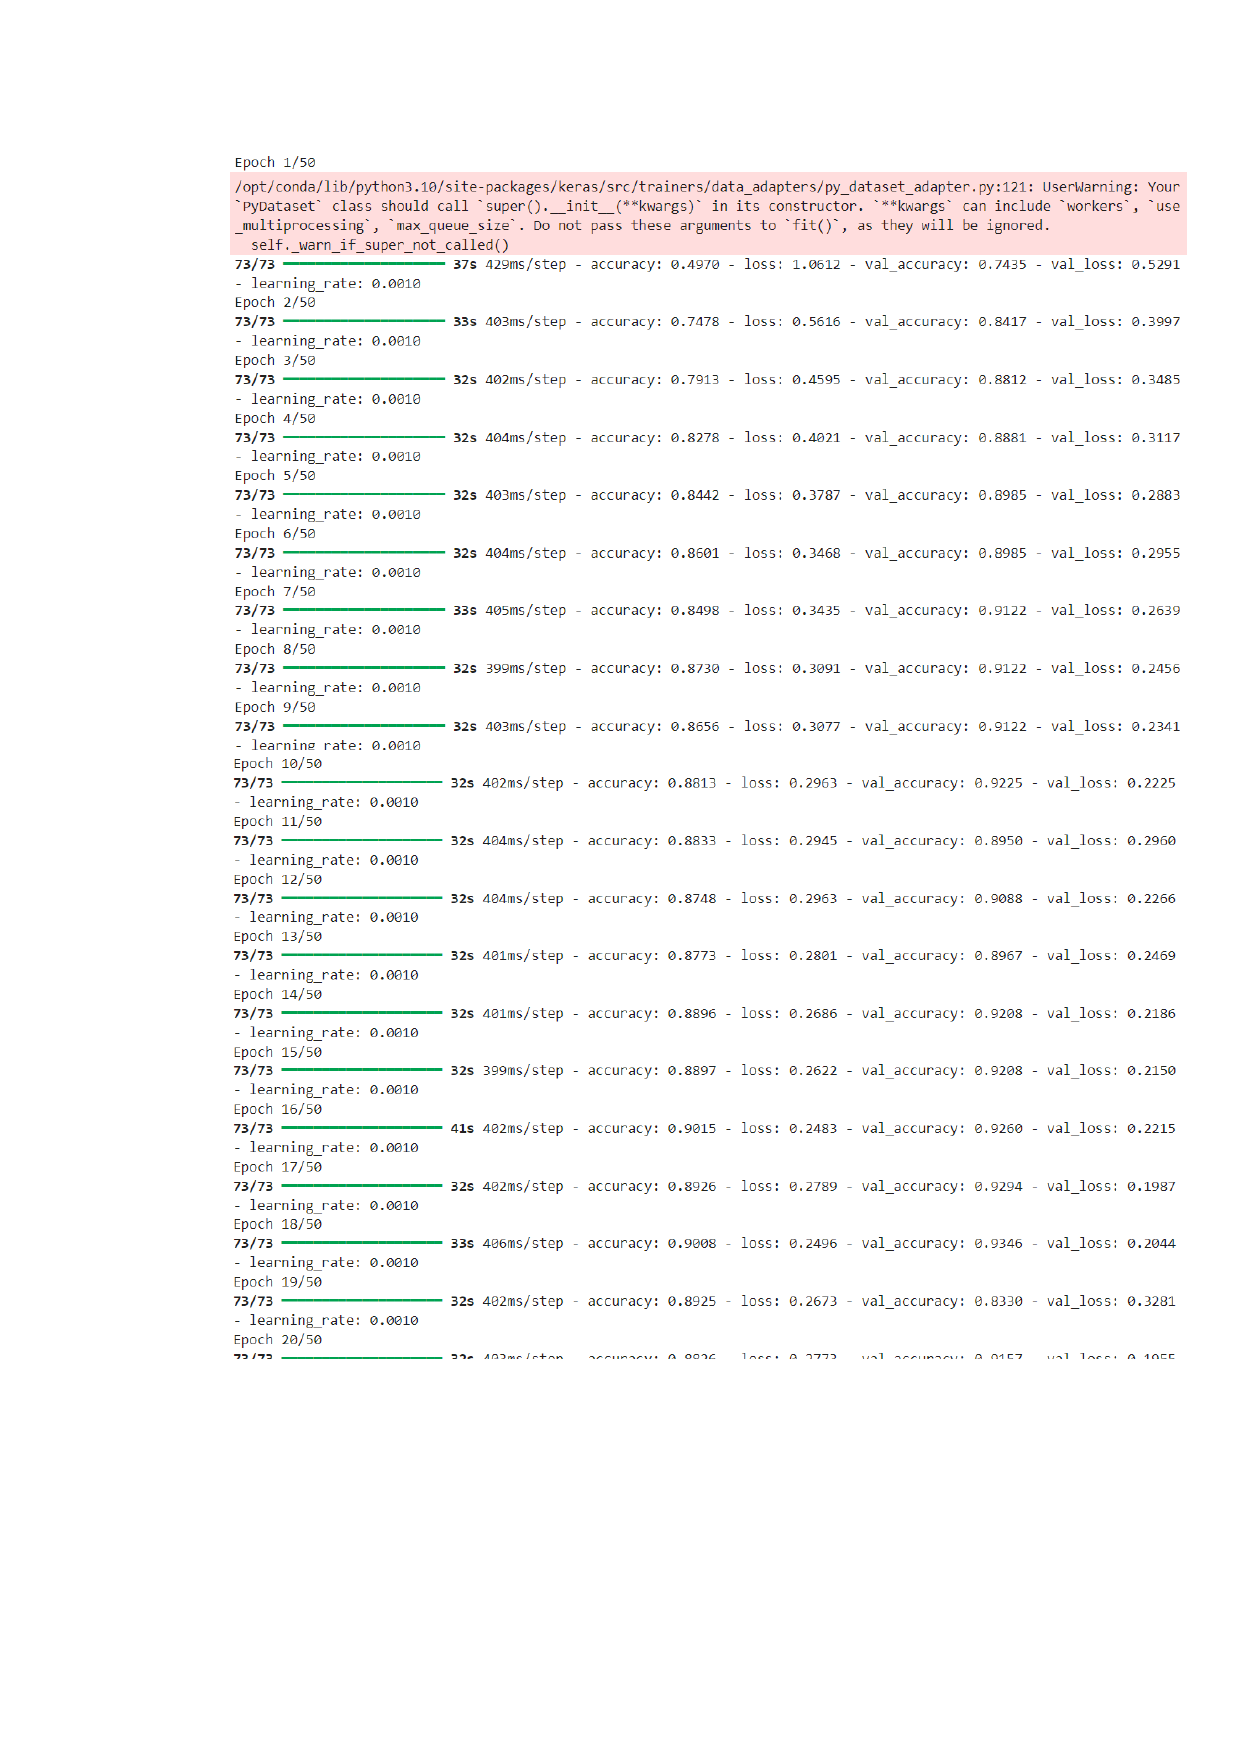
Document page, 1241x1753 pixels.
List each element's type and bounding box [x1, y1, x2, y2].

picture [225, 150, 1190, 750]
picture [225, 751, 1198, 1359]
